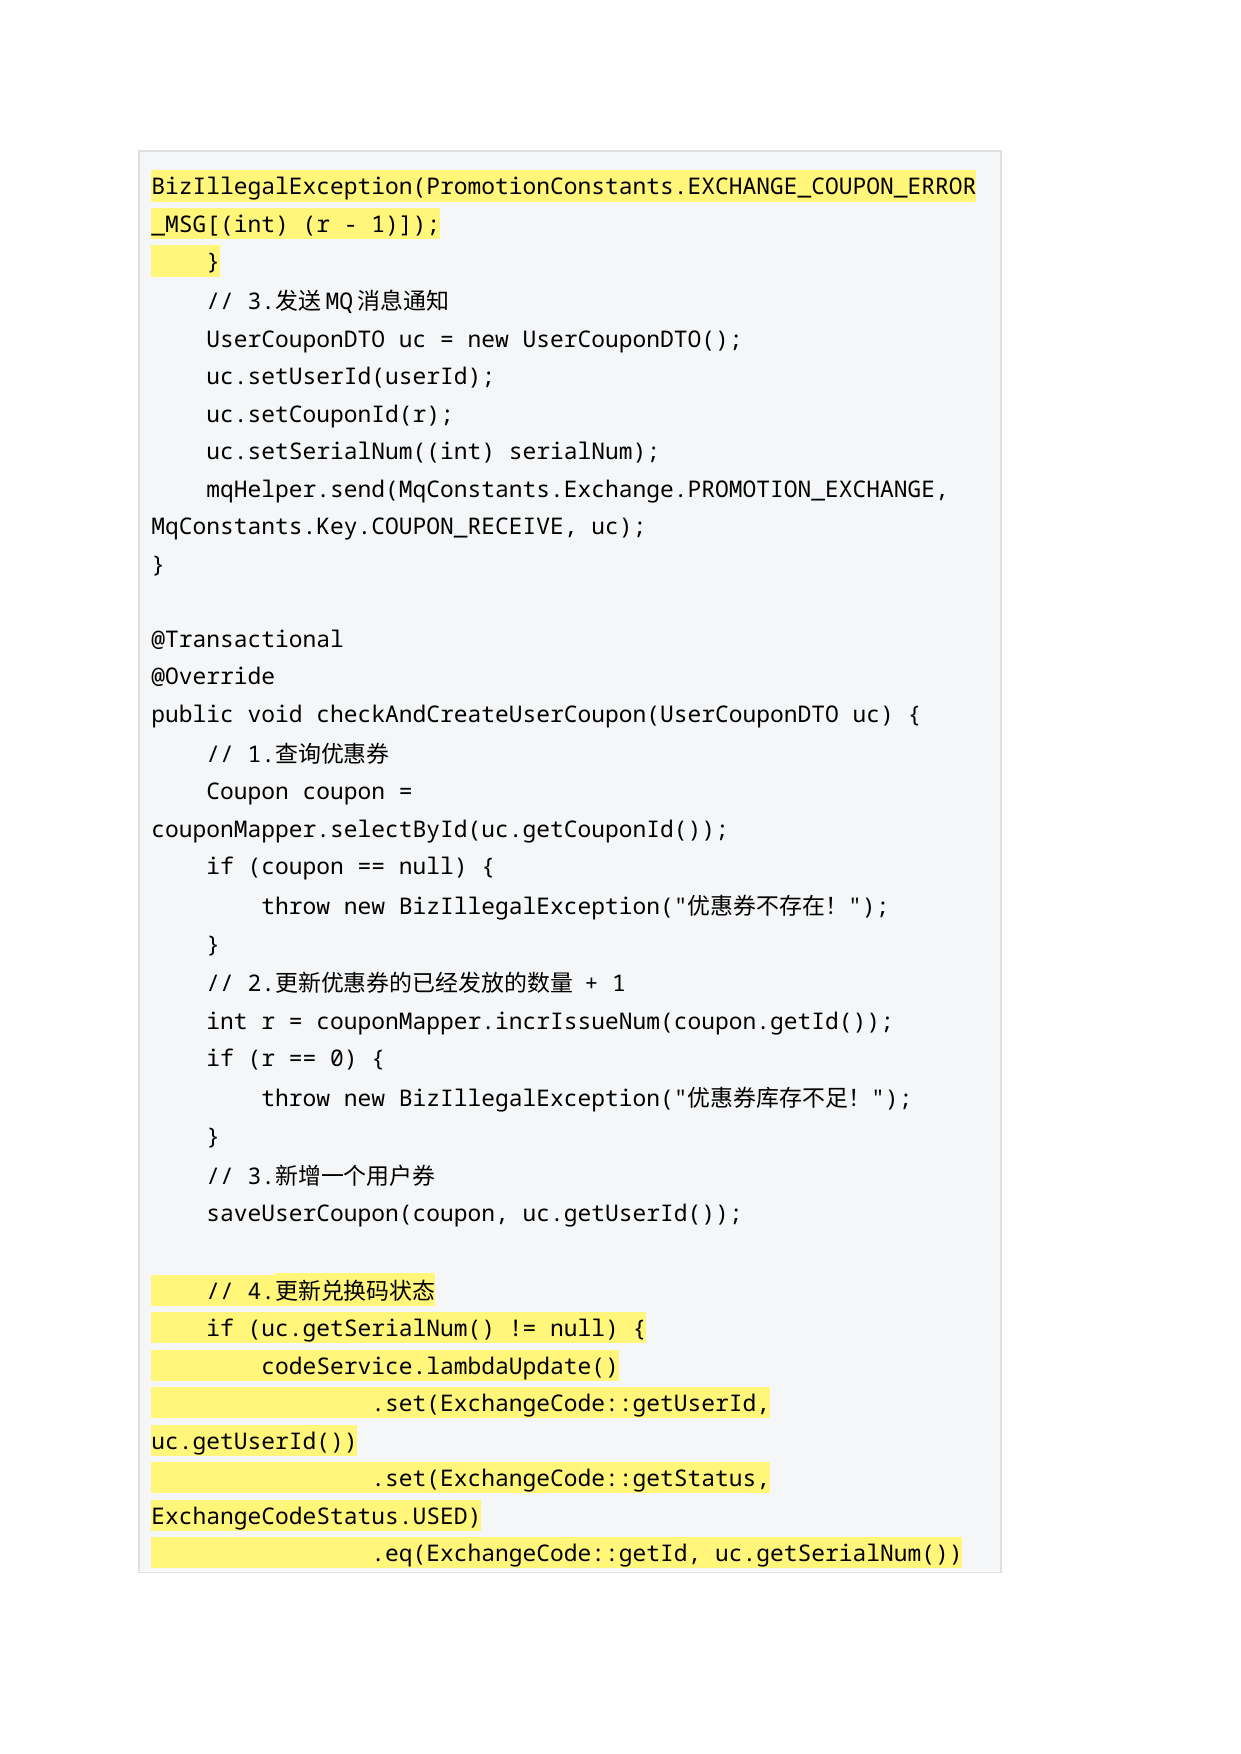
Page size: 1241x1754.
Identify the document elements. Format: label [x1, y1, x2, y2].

table_header [140, 152, 1000, 1571]
